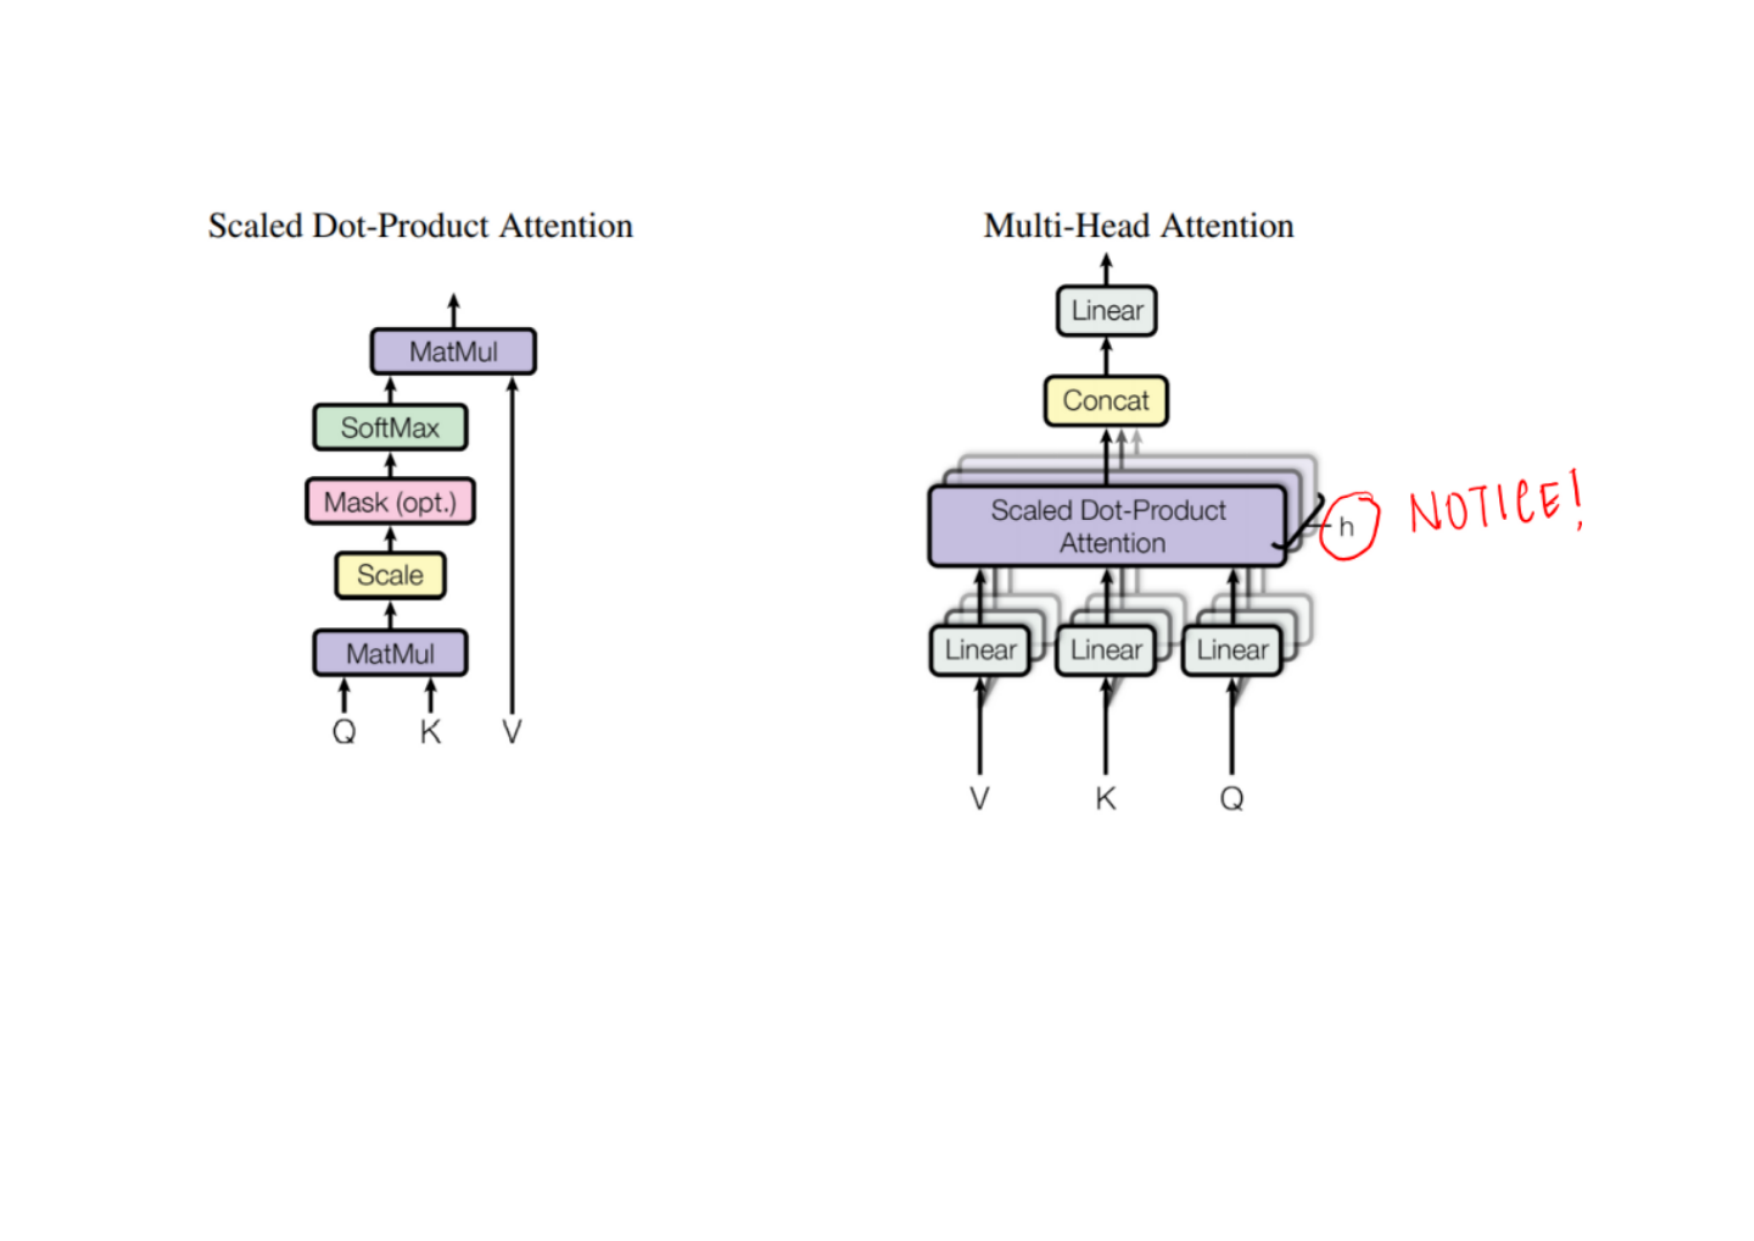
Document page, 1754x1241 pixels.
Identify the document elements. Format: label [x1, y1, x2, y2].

picture [150, 150, 1604, 830]
